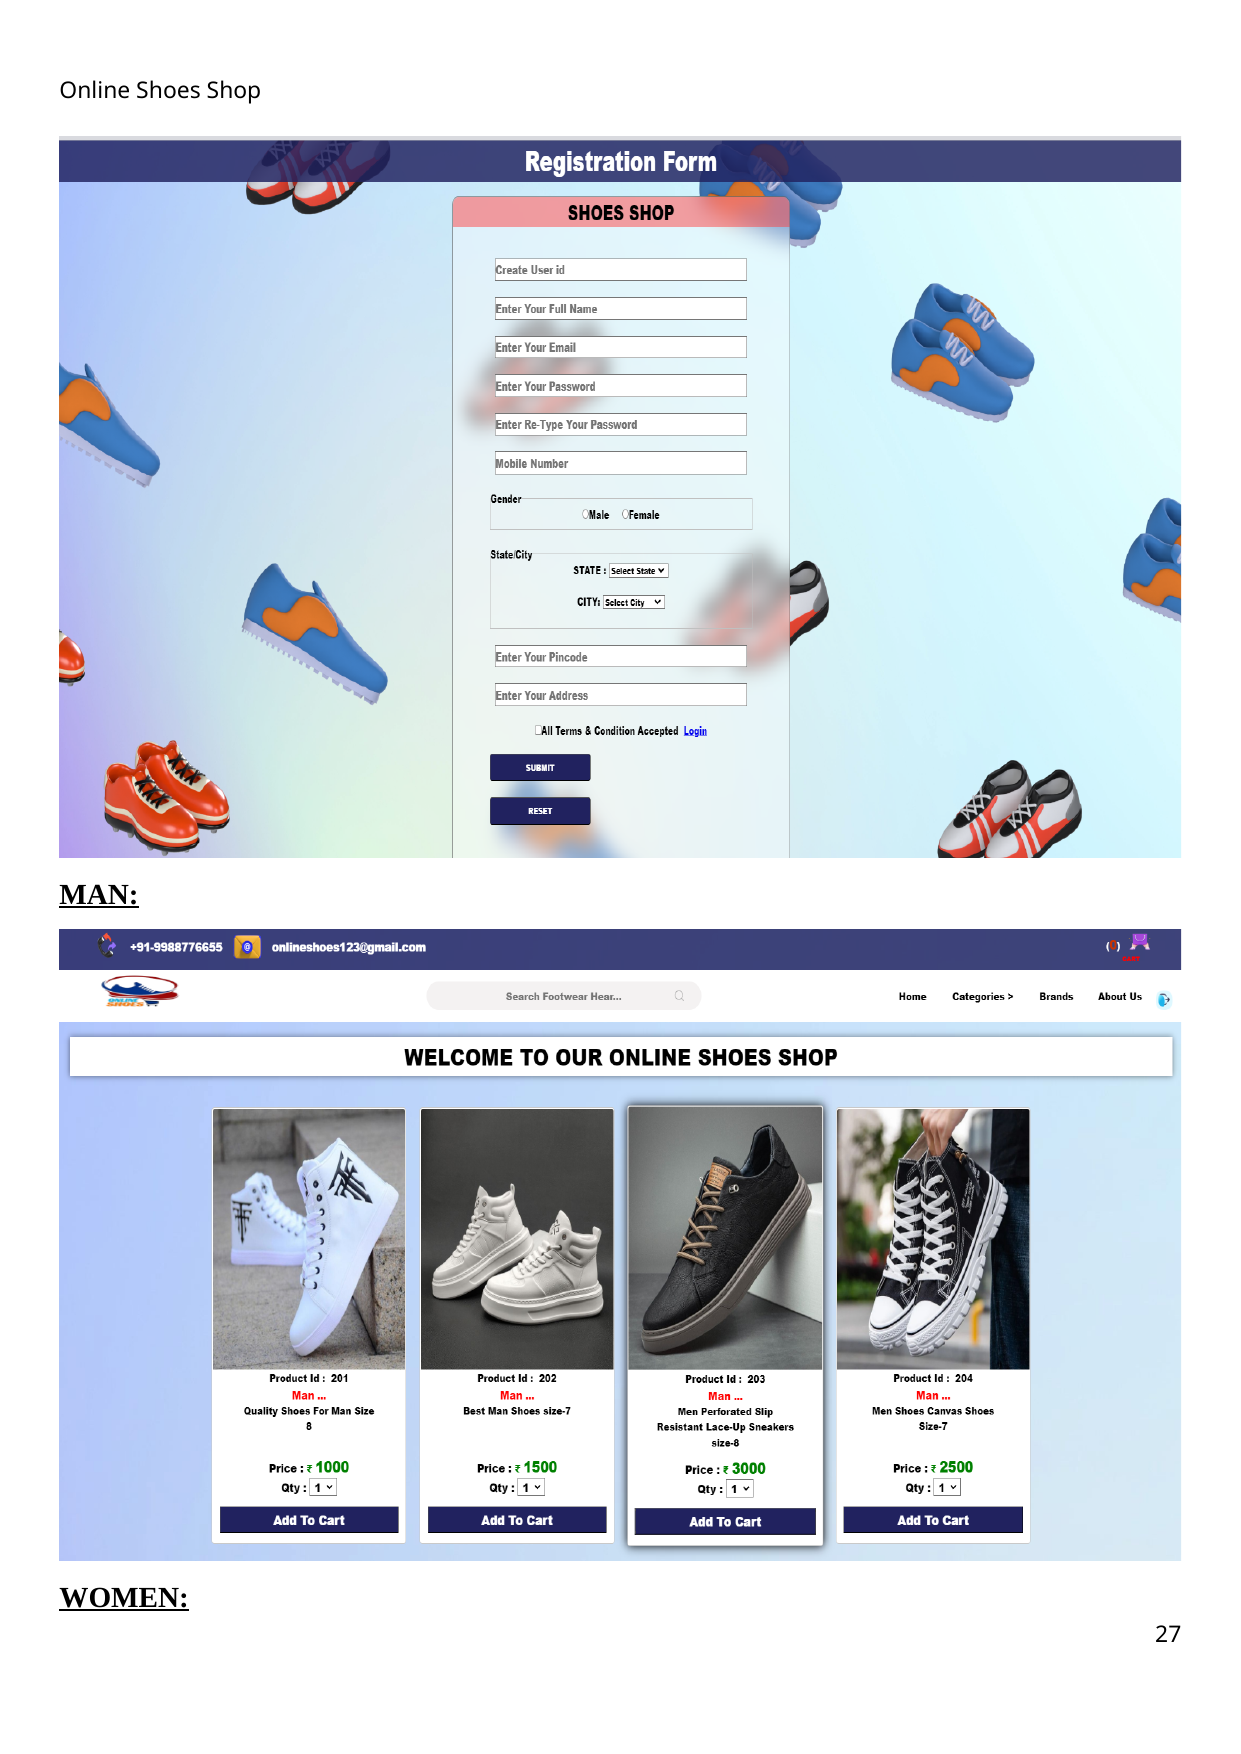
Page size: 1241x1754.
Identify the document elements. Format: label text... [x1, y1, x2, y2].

picture [59, 929, 1182, 1561]
picture [59, 136, 1182, 858]
text MAN: [59, 877, 1181, 910]
text WOMEN: [59, 1580, 1181, 1613]
